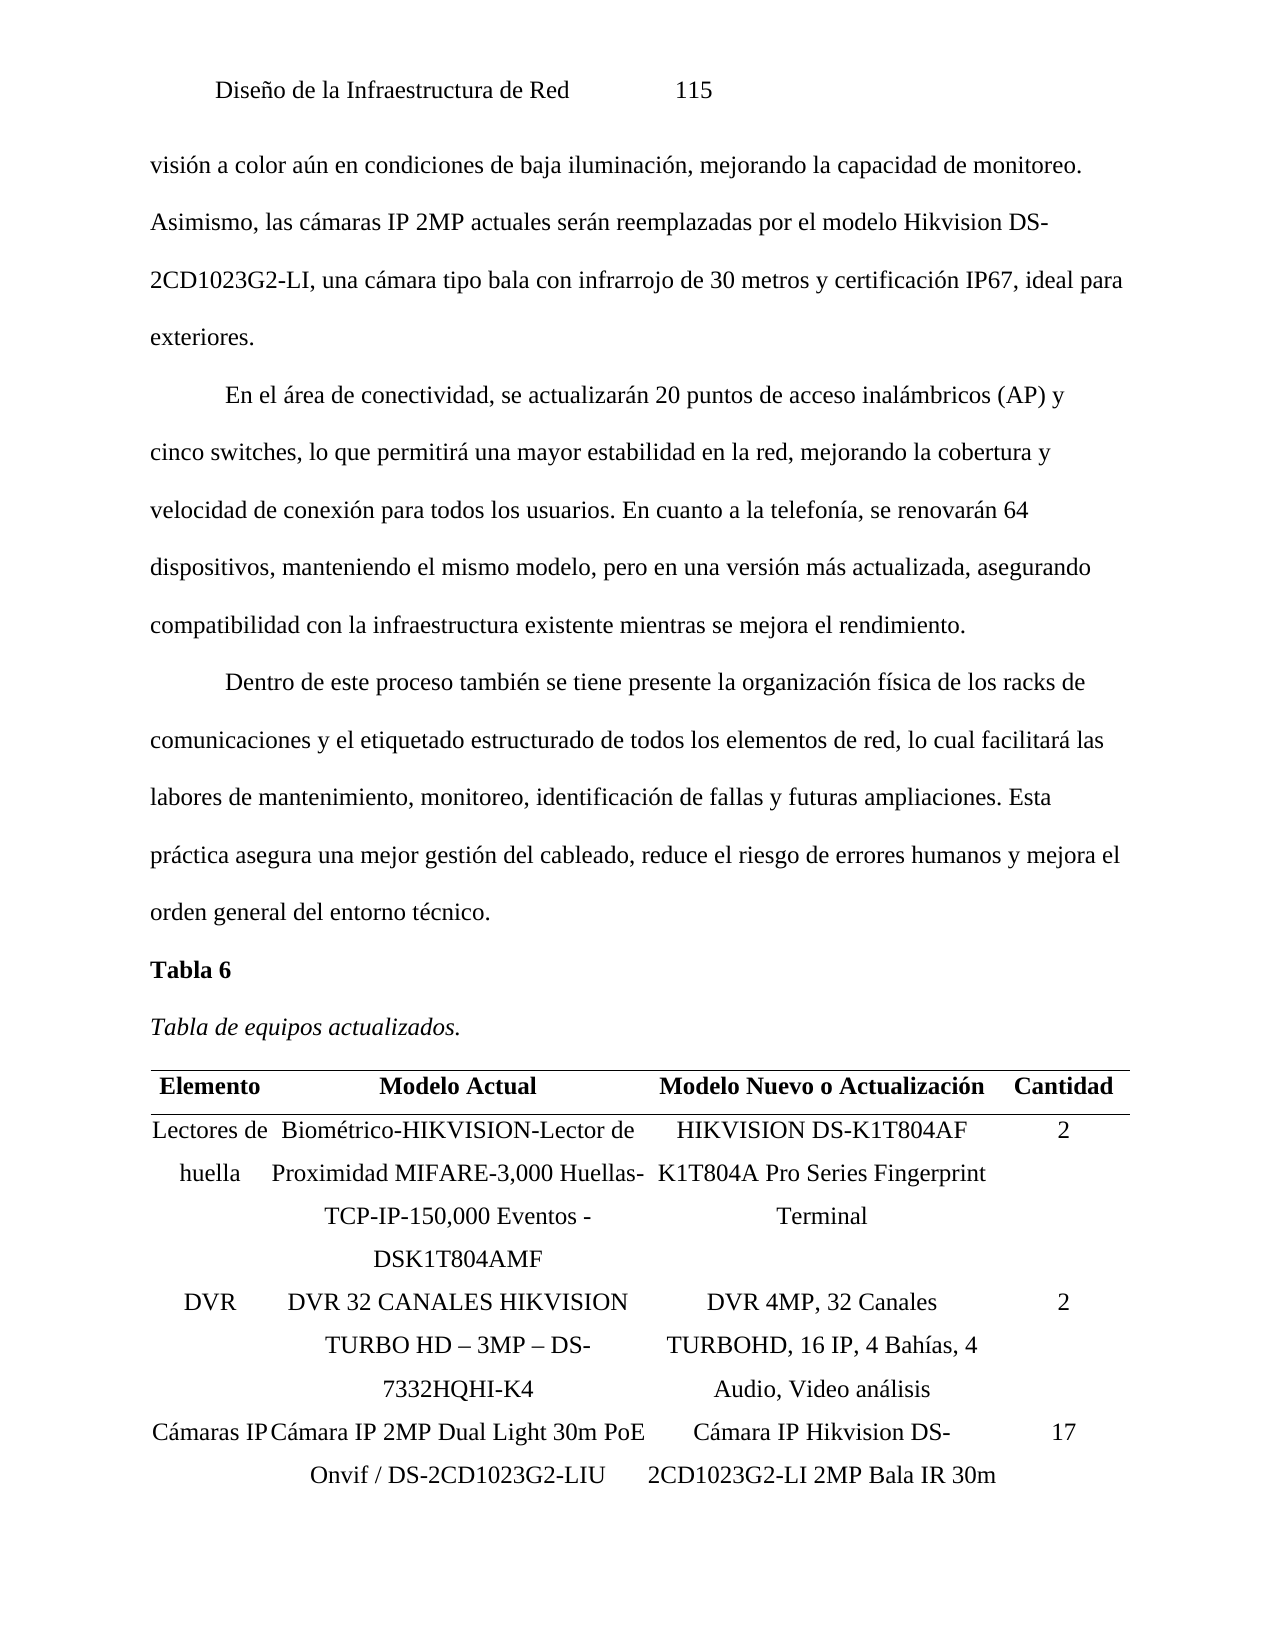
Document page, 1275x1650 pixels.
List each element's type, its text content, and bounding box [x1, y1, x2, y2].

table_header Cantidad [997, 1071, 1130, 1114]
table_cell 2 [997, 1115, 1130, 1287]
table_header Elemento [151, 1071, 269, 1114]
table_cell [647, 1417, 997, 1489]
table_cell Biométrico-HIKVISION-Lector de Proximidad MIFARE-3,000 Huellas-TCP-IP-150,000 Eventos - DSK1T804AMF [269, 1115, 647, 1287]
table_cell DVR 32 CANALES HIKVISION TURBO HD – 3MP – DS-7332HQHI-K4 [269, 1288, 647, 1417]
table_header Modelo Actual [269, 1071, 647, 1114]
table_cell Cámaras IP [151, 1417, 269, 1489]
table_cell Lectores de huella [151, 1115, 269, 1287]
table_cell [269, 1417, 647, 1489]
table_cell 17 [997, 1417, 1130, 1489]
table_cell DVR 4MP, 32 Canales TURBOHD, 16 IP, 4 Bahías, 4 Audio, Video análisis [647, 1288, 997, 1417]
text Dentro de este proceso también se tiene presente la organización física de los racks de comunicaciones y el etiquetado estructurado de todos los elementos de red, lo cual facilitará las labores de mantenimiento, monitoreo, identificación de fallas y futuras ampliaciones. Esta práctica asegura una mejor gestión del cableado, reduce el riesgo de errores humanos y mejora el orden general del entorno técnico. [150, 667, 1125, 926]
table_cell HIKVISION DS-K1T804AF K1T804A Pro Series Fingerprint Terminal [647, 1115, 997, 1287]
table_header Modelo Nuevo o Actualización [647, 1071, 997, 1114]
text Tabla de equipos actualizados. [150, 1012, 1125, 1041]
table_cell 2 [997, 1288, 1130, 1417]
table_cell DVR [151, 1288, 269, 1417]
text Tabla 6 [150, 955, 1125, 984]
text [150, 150, 1125, 351]
text En el área de conectividad, se actualizarán 20 puntos de acceso inalámbricos (AP) y cinco switches, lo que permitirá una mayor estabilidad en la red, mejorando la cobertura y velocidad de conexión para todos los usuarios. En cuanto a la telefonía, se renovarán 64 dispositivos, manteniendo el mismo modelo, pero en una versión más actualizada, asegurando compatibilidad con la infraestructura existente mientras se mejora el rendimiento. [150, 380, 1125, 639]
